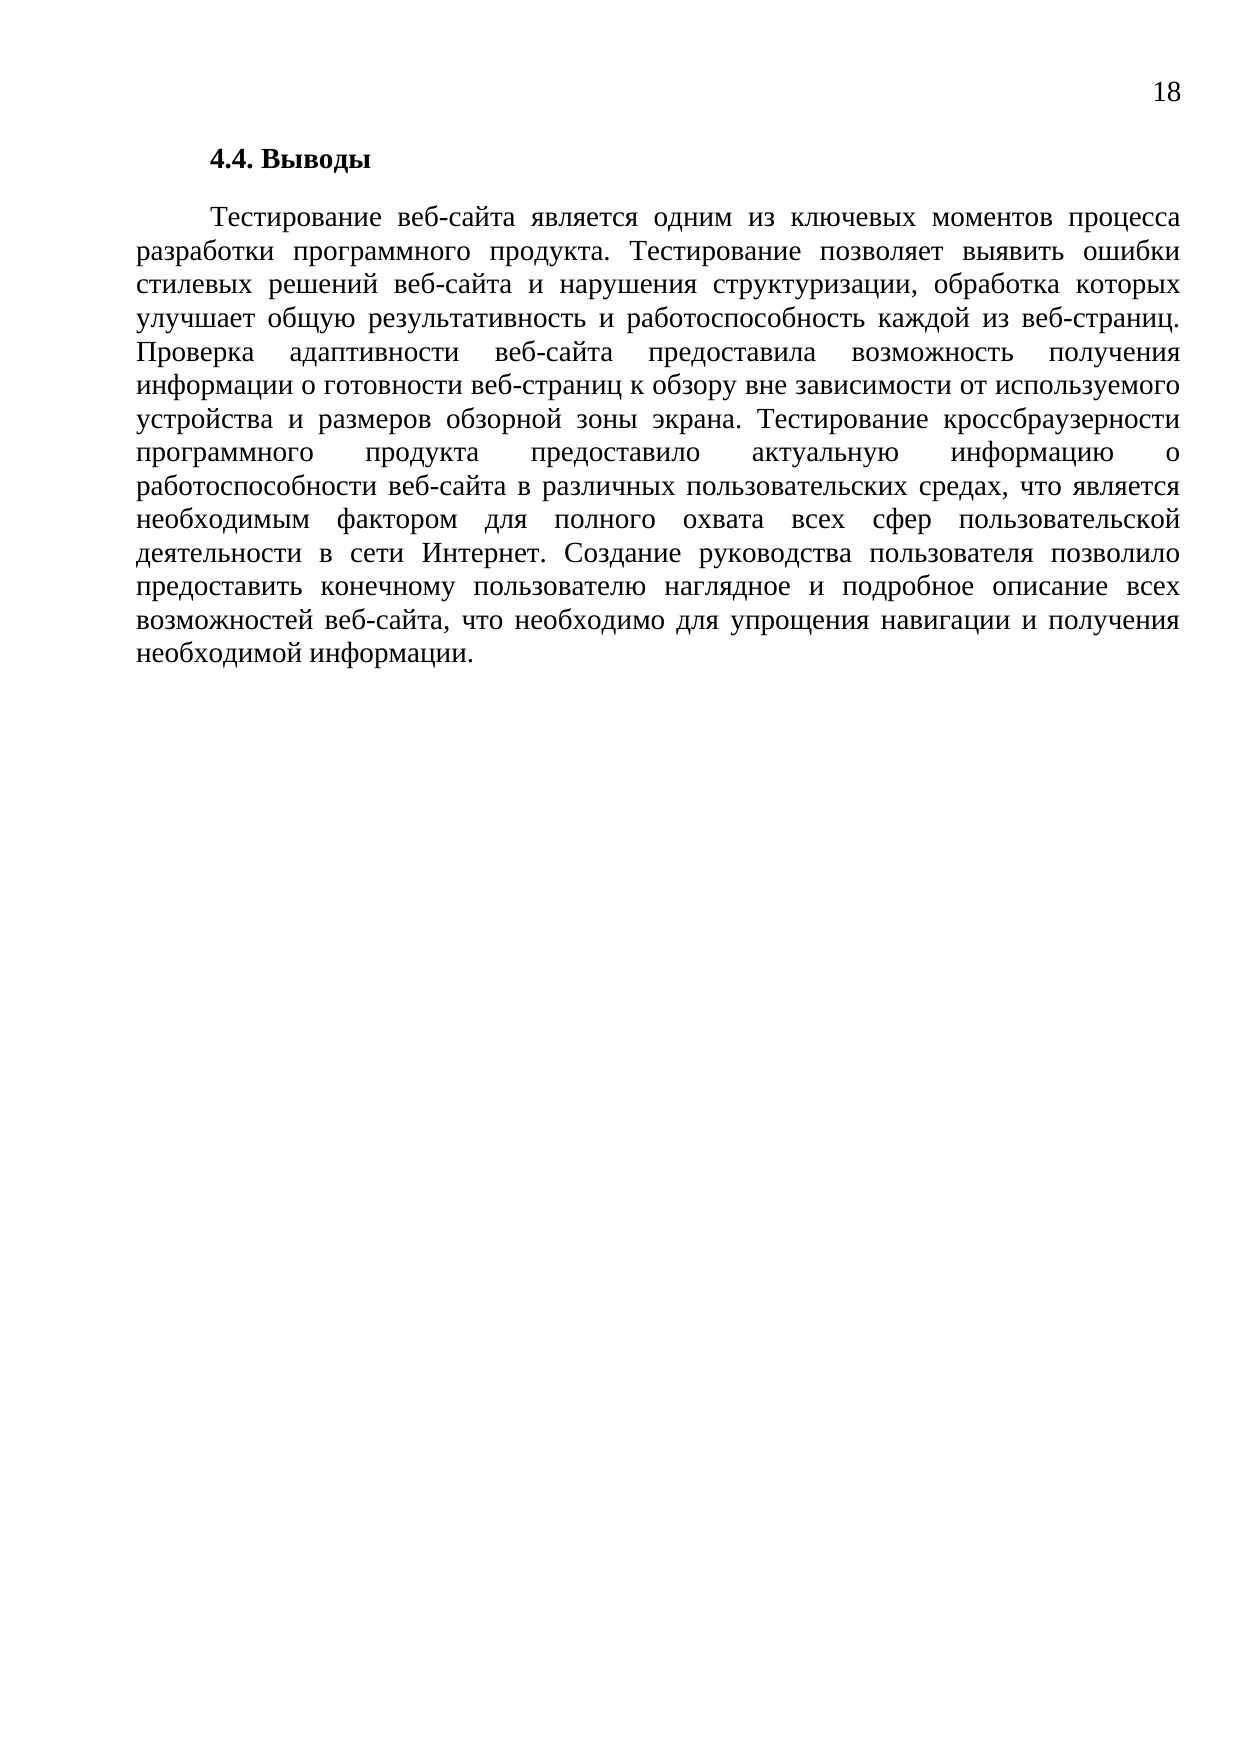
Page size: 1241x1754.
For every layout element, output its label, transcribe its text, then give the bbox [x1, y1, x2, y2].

text Тестирование веб-сайта является одним из ключевых моментов процесса разработки программного продукта. Тестирование позволяет выявить ошибки стилевых решений веб-сайта и нарушения структуризации, обработка которых улучшает общую результативность и работоспособность каждой из веб-страниц. Проверка адаптивности веб-сайта предоставила возможность получения информации о готовности веб-страниц к обзору вне зависимости от используемого устройства и размеров обзорной зоны экрана. Тестирование кроссбраузерности программного продукта предоставило актуальную информацию о работоспособности веб-сайта в различных пользовательских средах, что является необходимым фактором для полного охвата всех сфер пользовательской деятельности в сети Интернет. Создание руководства пользователя позволило предоставить конечному пользователю наглядное и подробное описание всех возможностей веб-сайта, что необходимо для упрощения навигации и получения необходимой информации. [136, 199, 1181, 669]
subtitle 4.4. Выводы [136, 141, 1181, 174]
